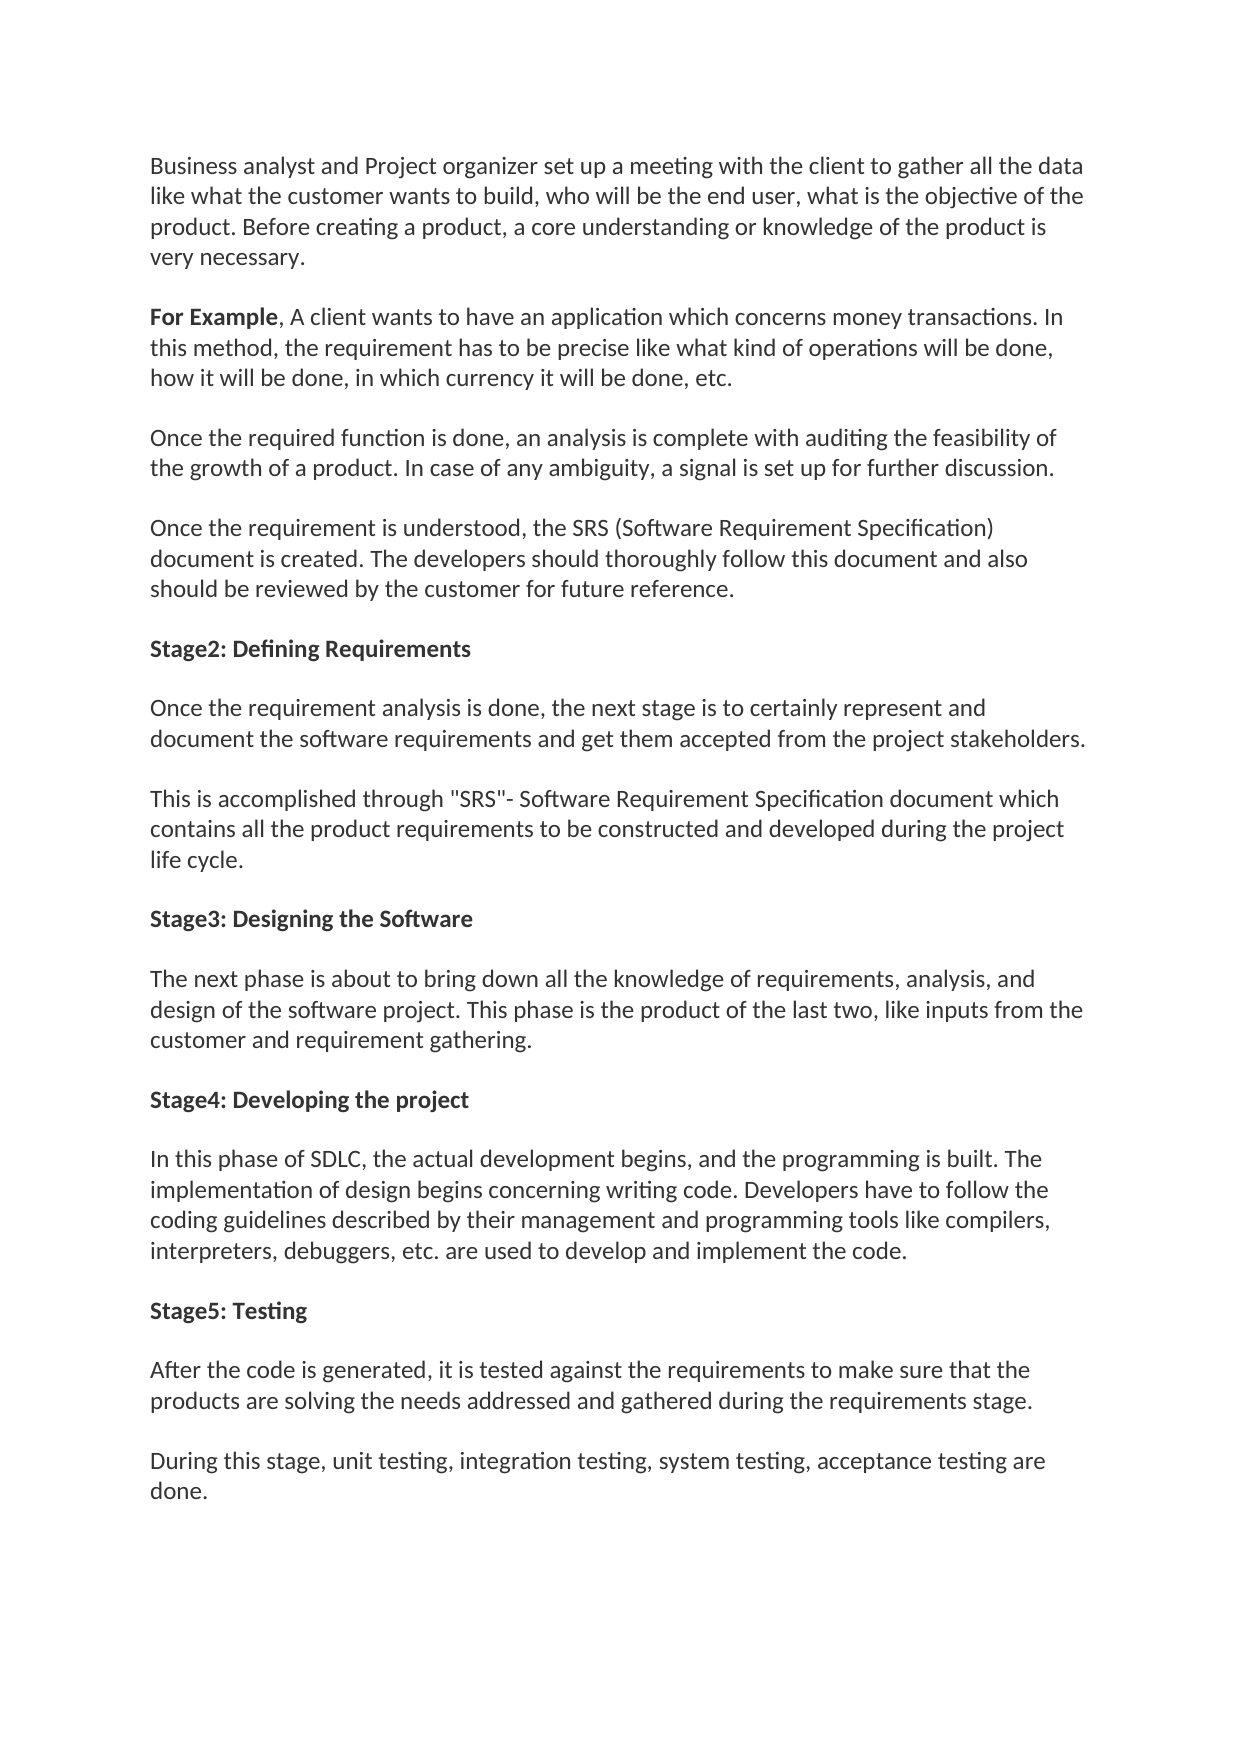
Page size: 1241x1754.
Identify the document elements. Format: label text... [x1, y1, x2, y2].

text The next phase is about to bring down all the knowledge of requirements, analysis, and design of the software project. This phase is the product of the last two, like inputs from the customer and requirement gathering. [150, 963, 1090, 1055]
text Business analyst and Project organizer set up a meeting with the client to gather all the data like what the customer wants to build, who will be the end user, what is the objective of the product. Before creating a product, a core understanding or knowledge of the product is very necessary. [150, 150, 1090, 272]
text In this phase of SDLC, the actual development begins, and the programming is built. The implementation of design begins concerning writing code. Developers have to follow the coding guidelines described by their management and programming tools like compilers, interpreters, debuggers, etc. are used to develop and implement the code. [150, 1144, 1090, 1266]
text Stage2: Defining Requirements [150, 633, 1090, 663]
text Once the required function is done, an analysis is complete with auditing the feasibility of the growth of a product. In case of any ambiguity, a signal is set up for further discussion. [150, 422, 1090, 483]
text For Example, A client wants to have an application which concerns money transactions. In this method, the requirement has to be precise like what kind of operations will be done, how it will be done, in which currency it will be done, etc. [150, 301, 1090, 393]
text During this stage, unit testing, integration testing, system testing, acceptance testing are done. [150, 1445, 1090, 1506]
text Stage3: Designing the Software [150, 903, 1090, 934]
text Stage4: Developing the project [150, 1084, 1090, 1114]
text Stage5: Testing [150, 1295, 1090, 1325]
text Once the requirement is understood, the SRS (Software Requirement Specification) document is created. The developers should thoroughly follow this document and also should be reviewed by the customer for future reference. [150, 512, 1090, 604]
text This is accomplished through "SRS"- Software Requirement Specification document which contains all the product requirements to be constructed and developed during the project life cycle. [150, 783, 1090, 874]
text After the code is generated, it is tested against the requirements to make sure that the products are solving the needs addressed and gathered during the requirements stage. [150, 1354, 1090, 1416]
text Once the requirement analysis is done, the next stage is to certainly represent and document the software requirements and get them accepted from the project stakeholders. [150, 693, 1090, 754]
